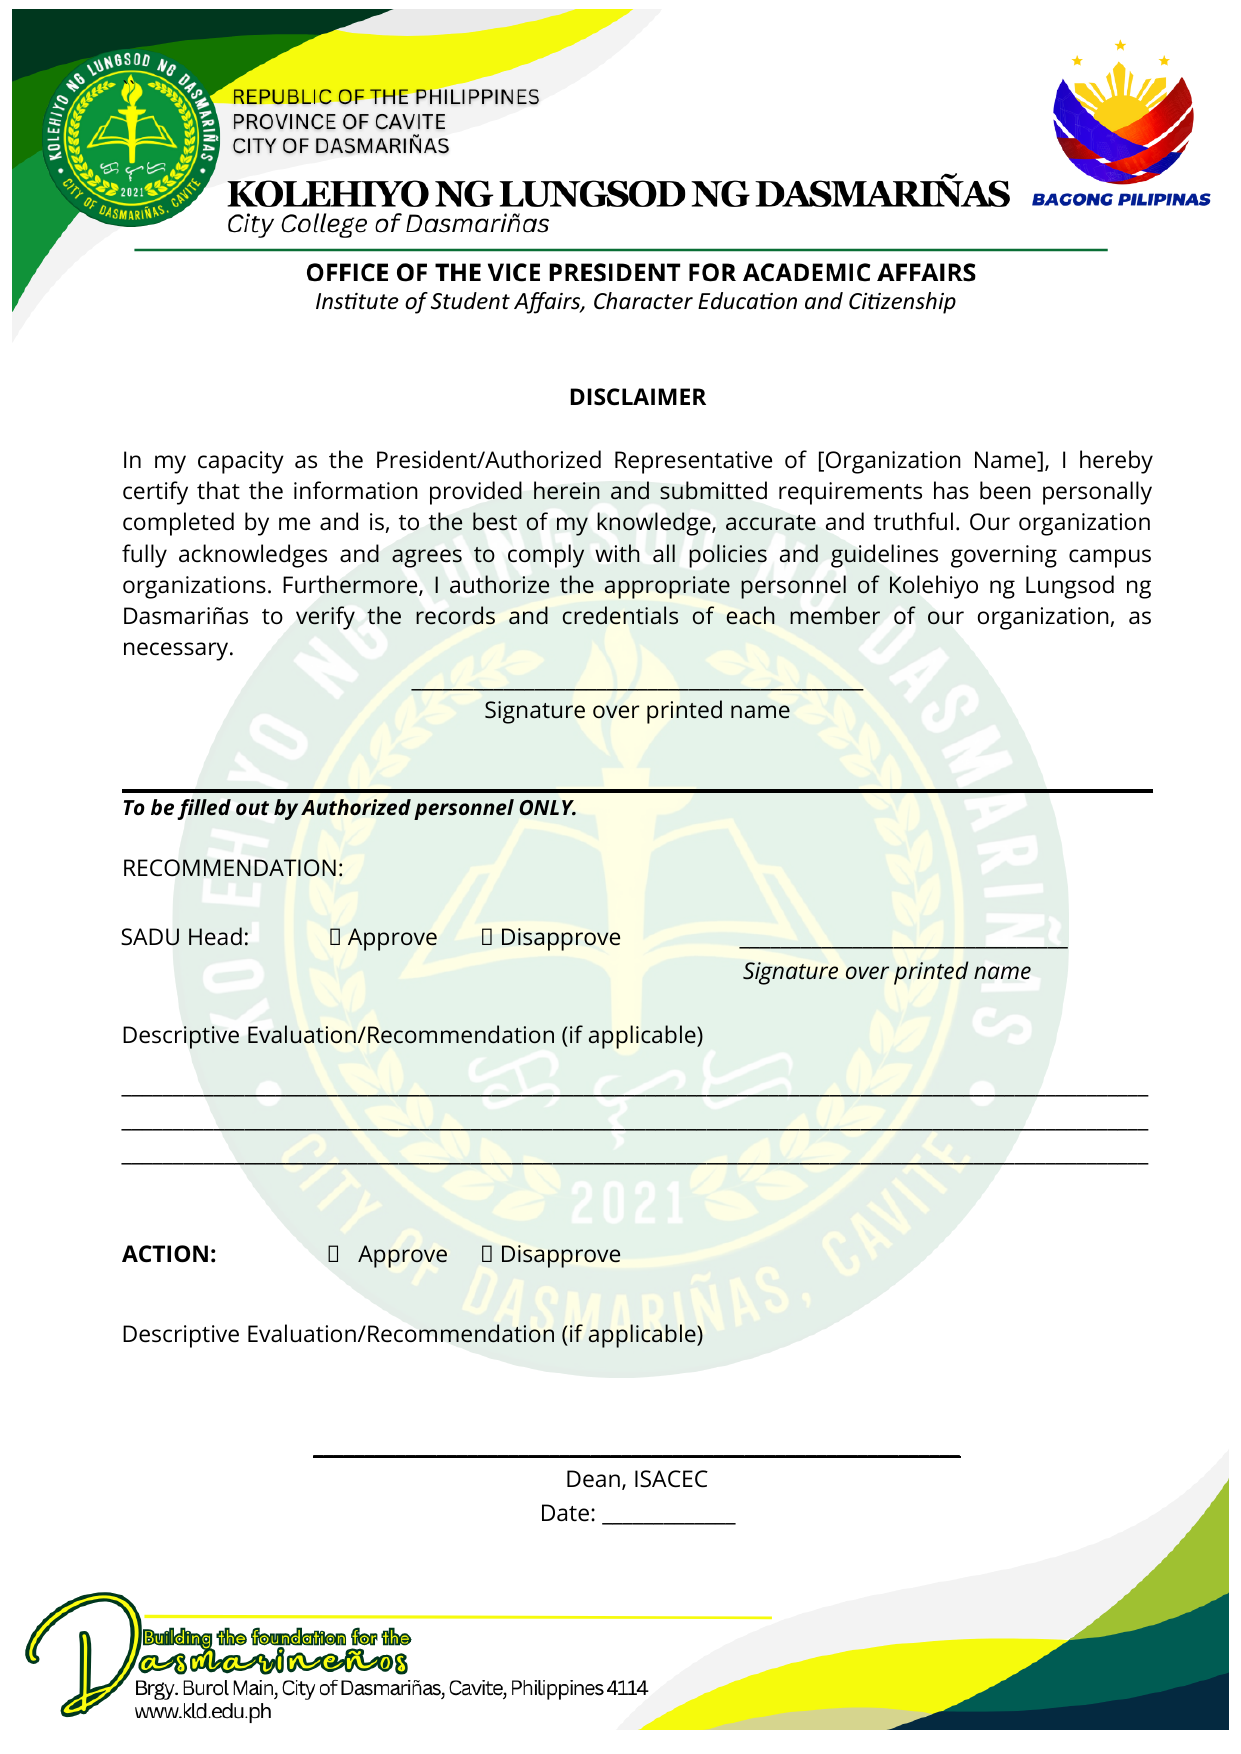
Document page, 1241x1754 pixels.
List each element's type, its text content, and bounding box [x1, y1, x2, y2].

text To be filled out by Authorized personnel ONLY. [122, 793, 1153, 821]
text Dean, ISACEC [122, 1463, 1152, 1494]
text Date: _____________ [122, 1497, 1153, 1528]
text Signature over printed name [122, 694, 1153, 725]
text ____________________________________________________________________________________________________________________________________________________________________________________________________________________________________________________________________________________________________________ [121, 1069, 1153, 1168]
text DISCLAIMER [122, 381, 1153, 412]
text Descriptive Evaluation/Recommendation (if applicable) [121, 1318, 1153, 1350]
text _______________________________________________________________ [122, 1429, 1152, 1461]
text In my capacity as the President/Authorized Representative of [Organization Name], I hereby certify that the information provided herein and submitted requirements has been personally completed by me and is, to the best of my knowledge, accurate and truthful. Our organization fully acknowledges and agrees to comply with all policies and guidelines governing campus organizations. Furthermore, I authorize the appropriate personnel of Kolehiyo ng Lungsod ng Dasmariñas to verify the records and credentials of each member of our organization, as necessary. [122, 444, 1153, 662]
text ACTION:  Approve  Disapprove [122, 1238, 1153, 1269]
text ____________________________________________ [122, 662, 1153, 694]
text Signature over printed name [120, 955, 1153, 986]
text SADU Head:  Approve  Disapprove ________________________________ [120, 921, 1153, 953]
text Descriptive Evaluation/Recommendation (if applicable) [121, 1019, 1153, 1050]
picture [12, 9, 1229, 1730]
text RECOMMENDATION: [122, 852, 1153, 884]
